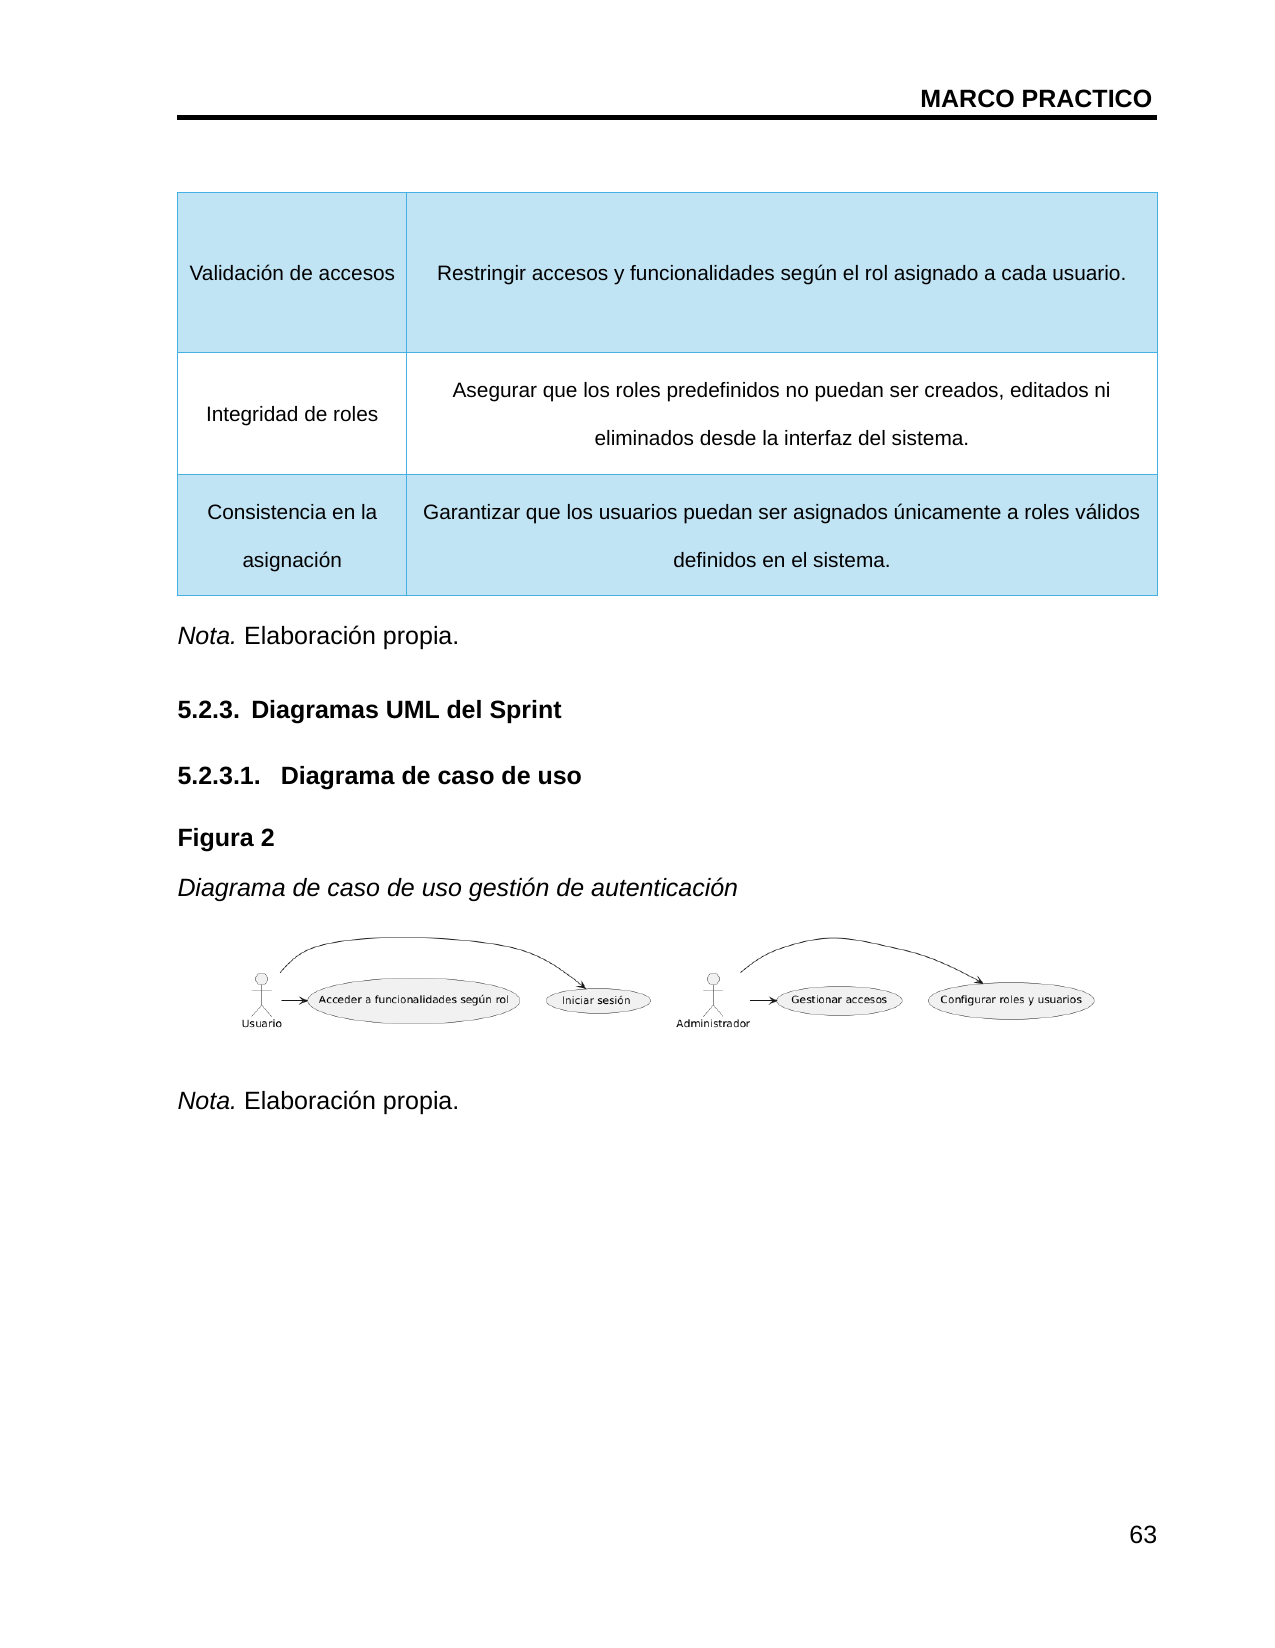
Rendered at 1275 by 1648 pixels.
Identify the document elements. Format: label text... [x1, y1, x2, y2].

text Nota. Elaboración propia. [177, 1086, 1157, 1114]
table_cell Validación de accesos [178, 193, 406, 352]
table_cell Restringir accesos y funcionalidades según el rol asignado a cada usuario. [407, 193, 1157, 352]
table_cell Consistencia en la asignación [178, 475, 406, 595]
picture [237, 926, 1097, 1032]
table_cell Integridad de roles [178, 353, 406, 473]
text Diagrama de caso de uso gestión de autenticación [177, 873, 1157, 901]
table_cell Asegurar que los roles predefinidos no puedan ser creados, editados ni eliminados desde la interfaz del sistema. [407, 353, 1157, 473]
text Nota. Elaboración propia. [177, 621, 1157, 650]
subtitle Diagrama de caso de uso [177, 761, 1157, 790]
table_cell Garantizar que los usuarios puedan ser asignados únicamente a roles válidos definidos en el sistema. [407, 475, 1157, 595]
subtitle Diagramas UML del Sprint [177, 696, 1157, 724]
